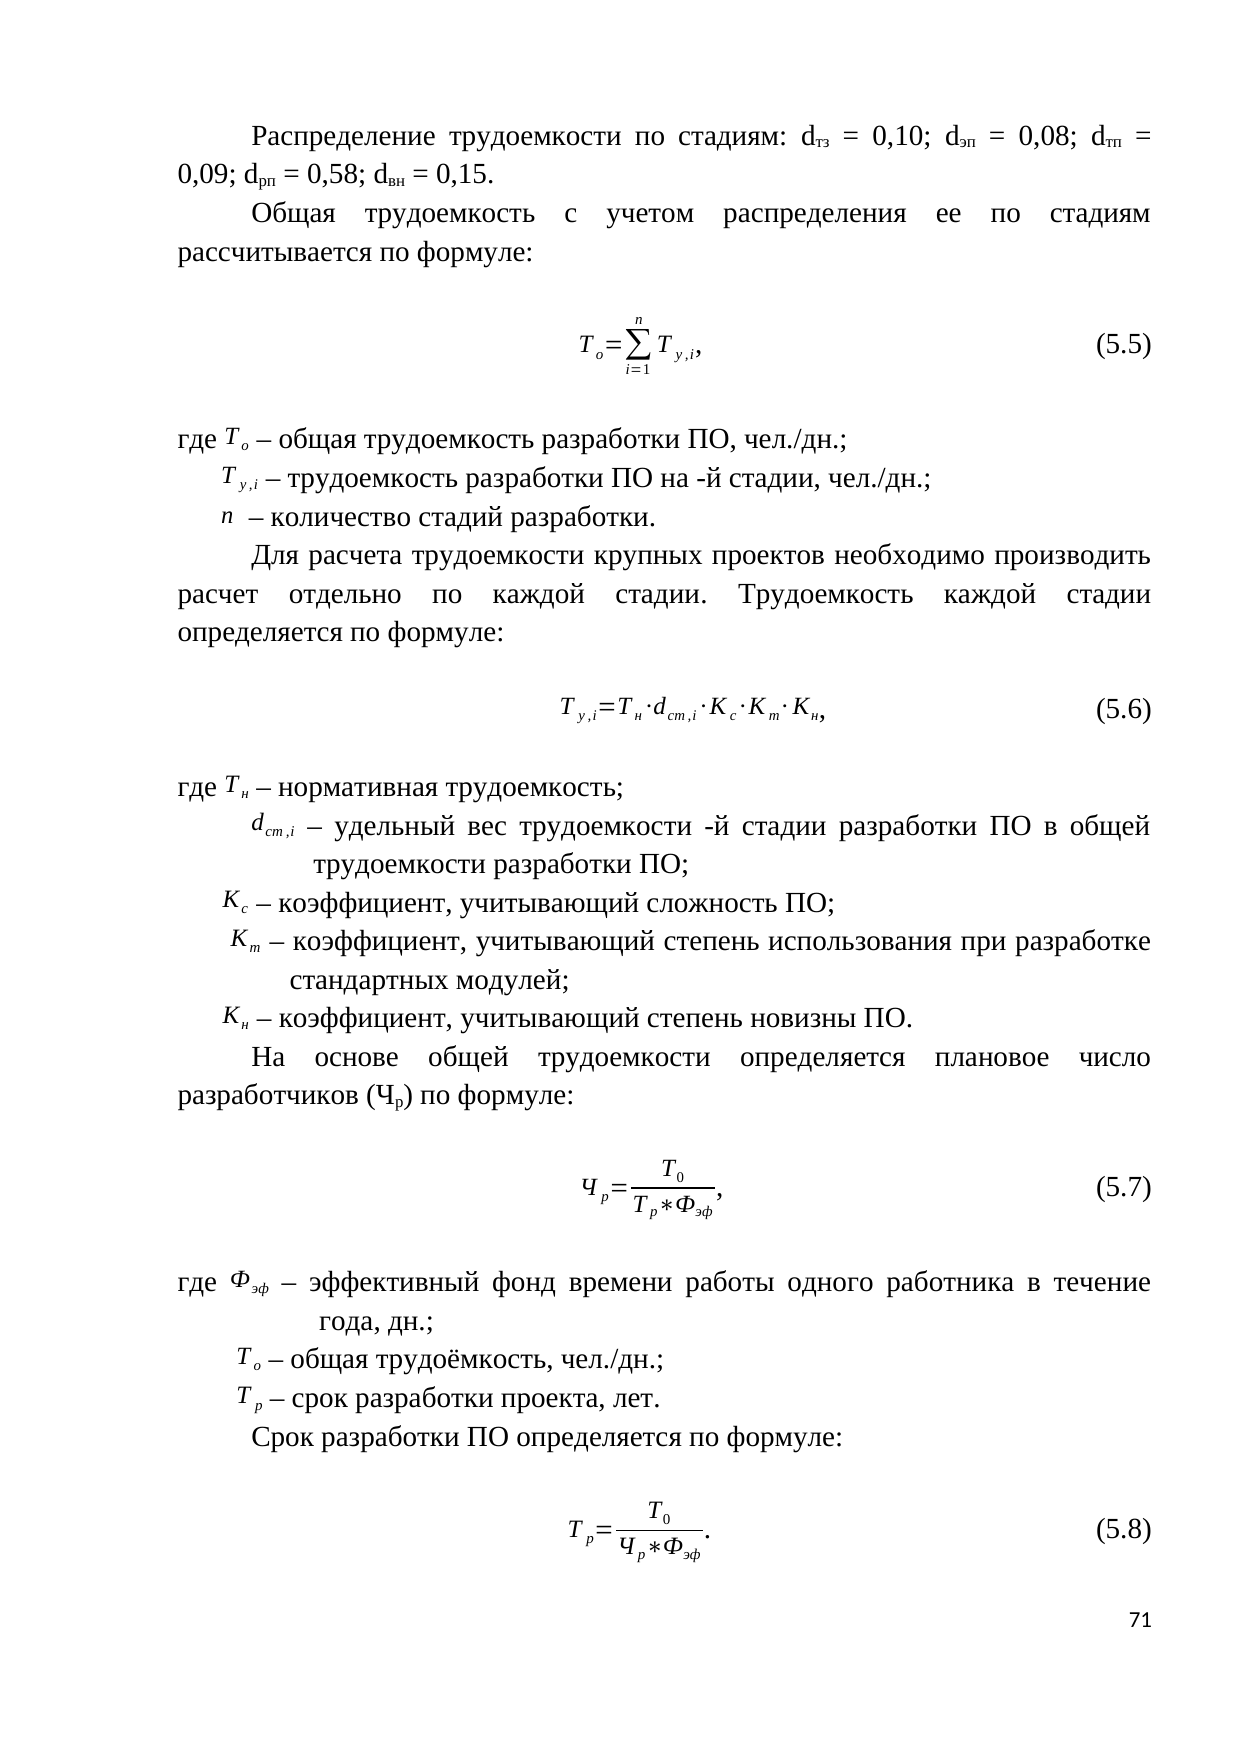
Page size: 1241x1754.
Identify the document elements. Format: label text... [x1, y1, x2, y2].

text Общая трудоемкость с учетом распределения ее по стадиям рассчитывается по формуле: [177, 195, 1152, 267]
text Для расчета трудоемкости крупных проектов необходимо производить расчет отдельно по каждой стадии. Трудоемкость каждой стадии определяется по формуле: [177, 537, 1152, 648]
text где – общая трудоемкость разработки ПО, чел./дн.; [177, 422, 1152, 455]
text , (5.6) [177, 691, 1152, 726]
text Срок разработки ПО определяется по формуле: [177, 1419, 1152, 1453]
text – коэффициент, учитывающий степень новизны ПО. [177, 1000, 1152, 1034]
text На основе общей трудоемкости определяется плановое число разработчиков (Чр) по формуле: [177, 1039, 1152, 1111]
text – трудоемкость разработки ПО на -й стадии, чел./дн.; [177, 460, 1152, 494]
text – коэффициент, учитывающий степень использования при разработке стандартных модулей; [177, 923, 1152, 995]
text где – эффективный фонд времени работы одного работника в течение года, дн.; [177, 1264, 1152, 1336]
text . (5.8) [177, 1497, 1152, 1563]
text Распределение трудоемкости по стадиям: dтз = 0,10; dэп = 0,08; dтп = 0,09; dрп = 0,58; dвн = 0,15. [177, 118, 1152, 190]
text – количество стадий разработки. [177, 499, 1152, 532]
text – срок разработки проекта, лет. [177, 1381, 1152, 1414]
text , (5.7) [177, 1154, 1152, 1221]
text , (5.5) [177, 311, 1152, 378]
text – общая трудоёмкость, чел./дн.; [177, 1341, 1152, 1376]
text где – нормативная трудоемкость; [177, 769, 1152, 803]
text – удельный вес трудоемкости -й стадии разработки ПО в общей трудоемкости разработки ПО; [177, 808, 1152, 880]
text – коэффициент, учитывающий сложность ПО; [177, 885, 1152, 918]
